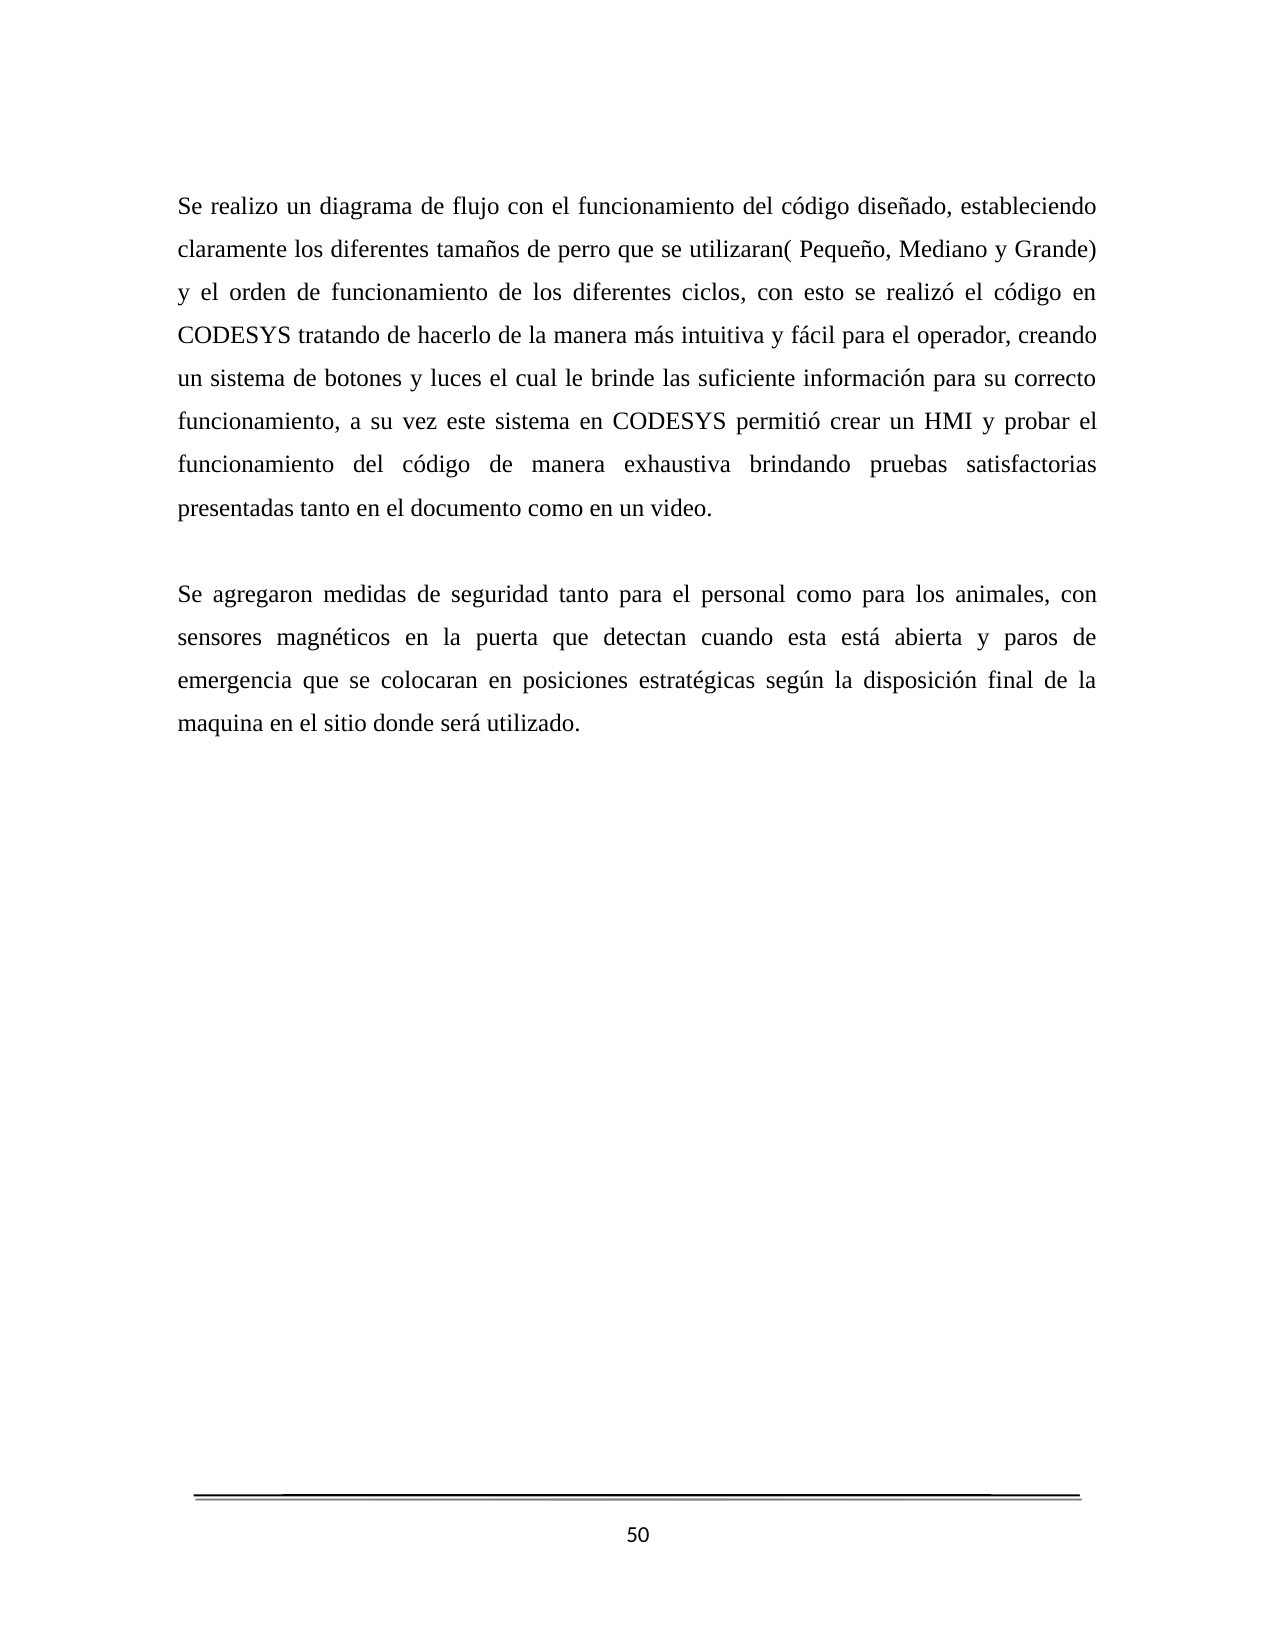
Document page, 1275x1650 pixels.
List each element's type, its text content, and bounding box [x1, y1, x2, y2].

text Se realizo un diagrama de flujo con el funcionamiento del código diseñado, estableciendo claramente los diferentes tamaños de perro que se utilizaran( Pequeño, Mediano y Grande) y el orden de funcionamiento de los diferentes ciclos, con esto se realizó el código en CODESYS tratando de hacerlo de la manera más intuitiva y fácil para el operador, creando un sistema de botones y luces el cual le brinde las suficiente información para su correcto funcionamiento, a su vez este sistema en CODESYS permitió crear un HMI y probar el funcionamiento del código de manera exhaustiva brindando pruebas satisfactorias presentadas tanto en el documento como en un video. [177, 191, 1098, 521]
text Se agregaron medidas de seguridad tanto para el personal como para los animales, con sensores magnéticos en la puerta que detectan cuando esta está abierta y paros de emergencia que se colocaran en posiciones estratégicas según la disposición final de la maquina en el sitio donde será utilizado. [177, 579, 1098, 737]
